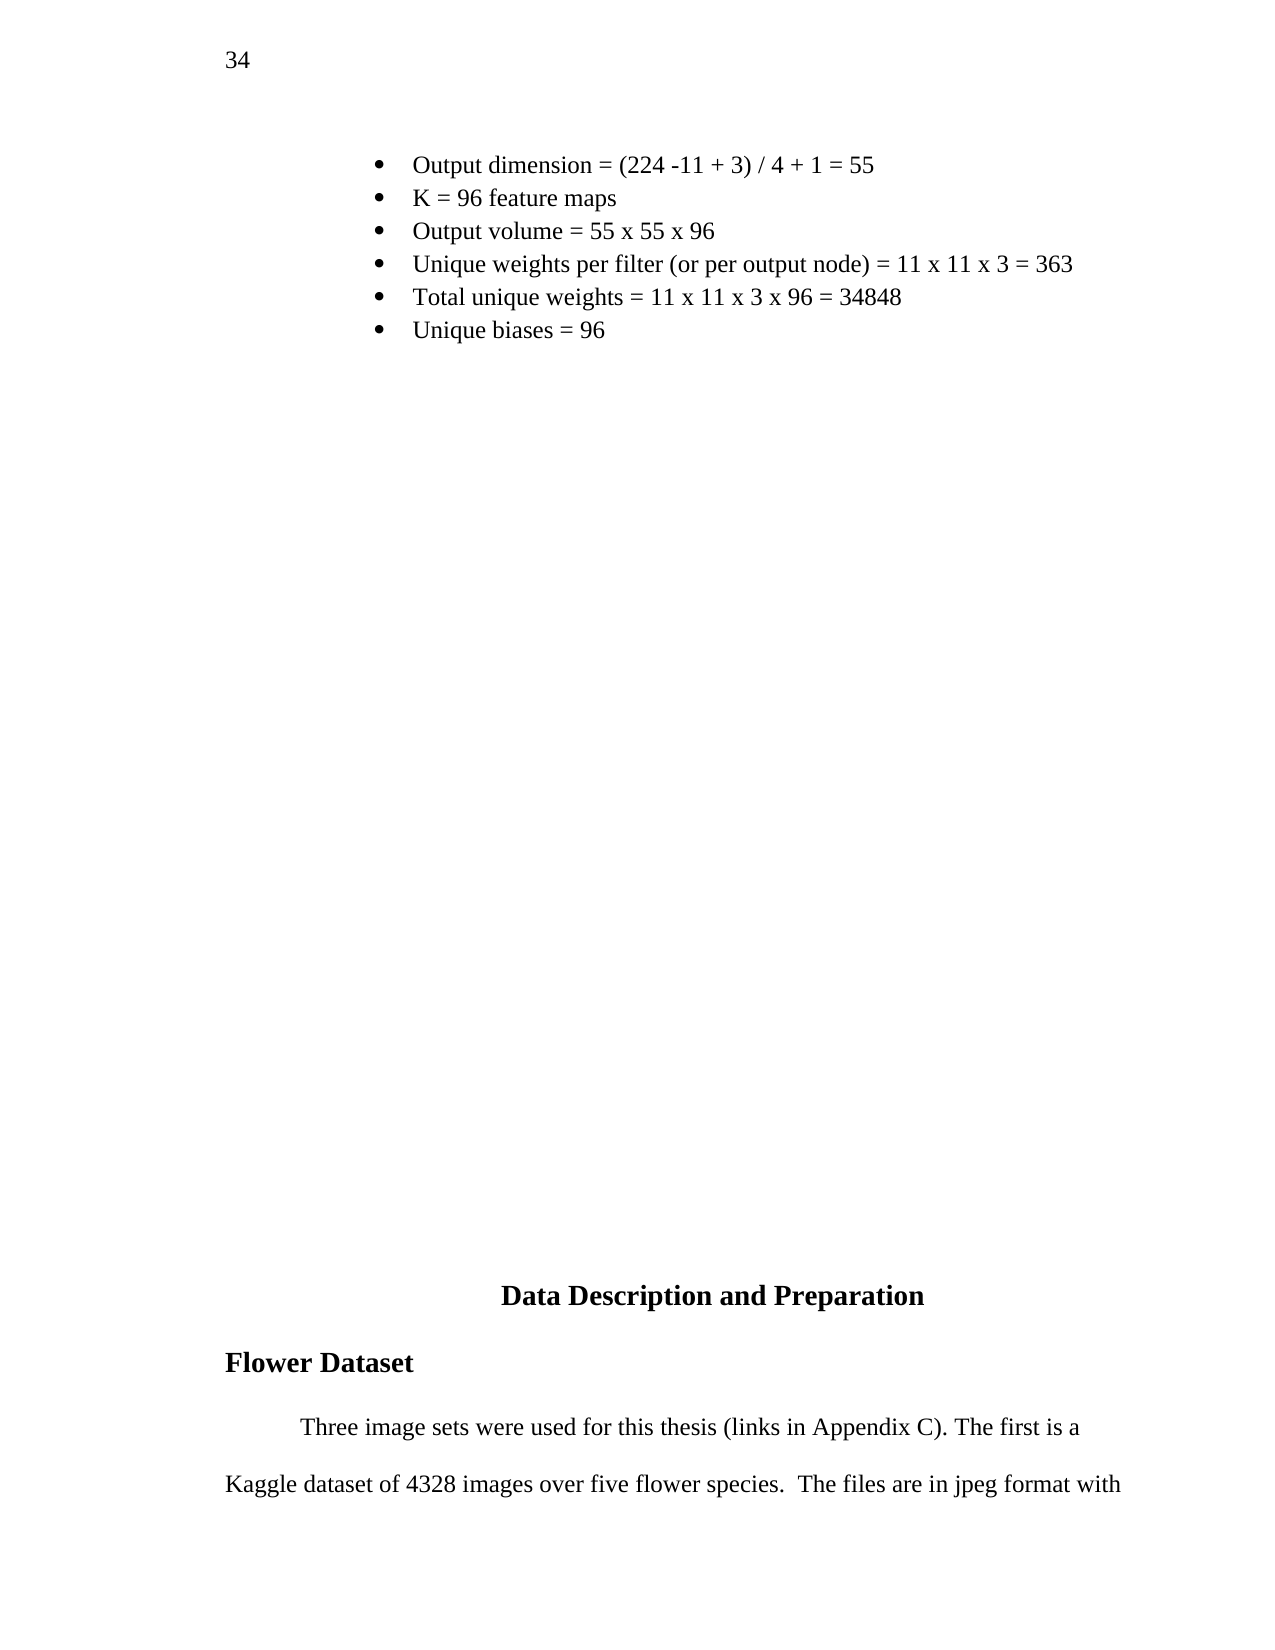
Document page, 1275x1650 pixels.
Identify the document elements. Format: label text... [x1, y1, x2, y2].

text Data Description and Preparation [225, 1278, 1125, 1311]
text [225, 1412, 1125, 1498]
list Output volume = 55 x 55 x 96 [375, 216, 1125, 245]
text Flower Dataset [225, 1345, 1125, 1378]
list K = 96 feature maps [375, 183, 1125, 212]
list Unique weights per filter (or per output node) = 11 x 11 x 3 = 363 [375, 249, 1125, 278]
list Unique biases = 96 [375, 315, 1125, 344]
list Total unique weights = 11 x 11 x 3 x 96 = 34848 [375, 282, 1125, 311]
list Output dimension = (224 -11 + 3) / 4 + 1 = 55 [375, 150, 1125, 179]
